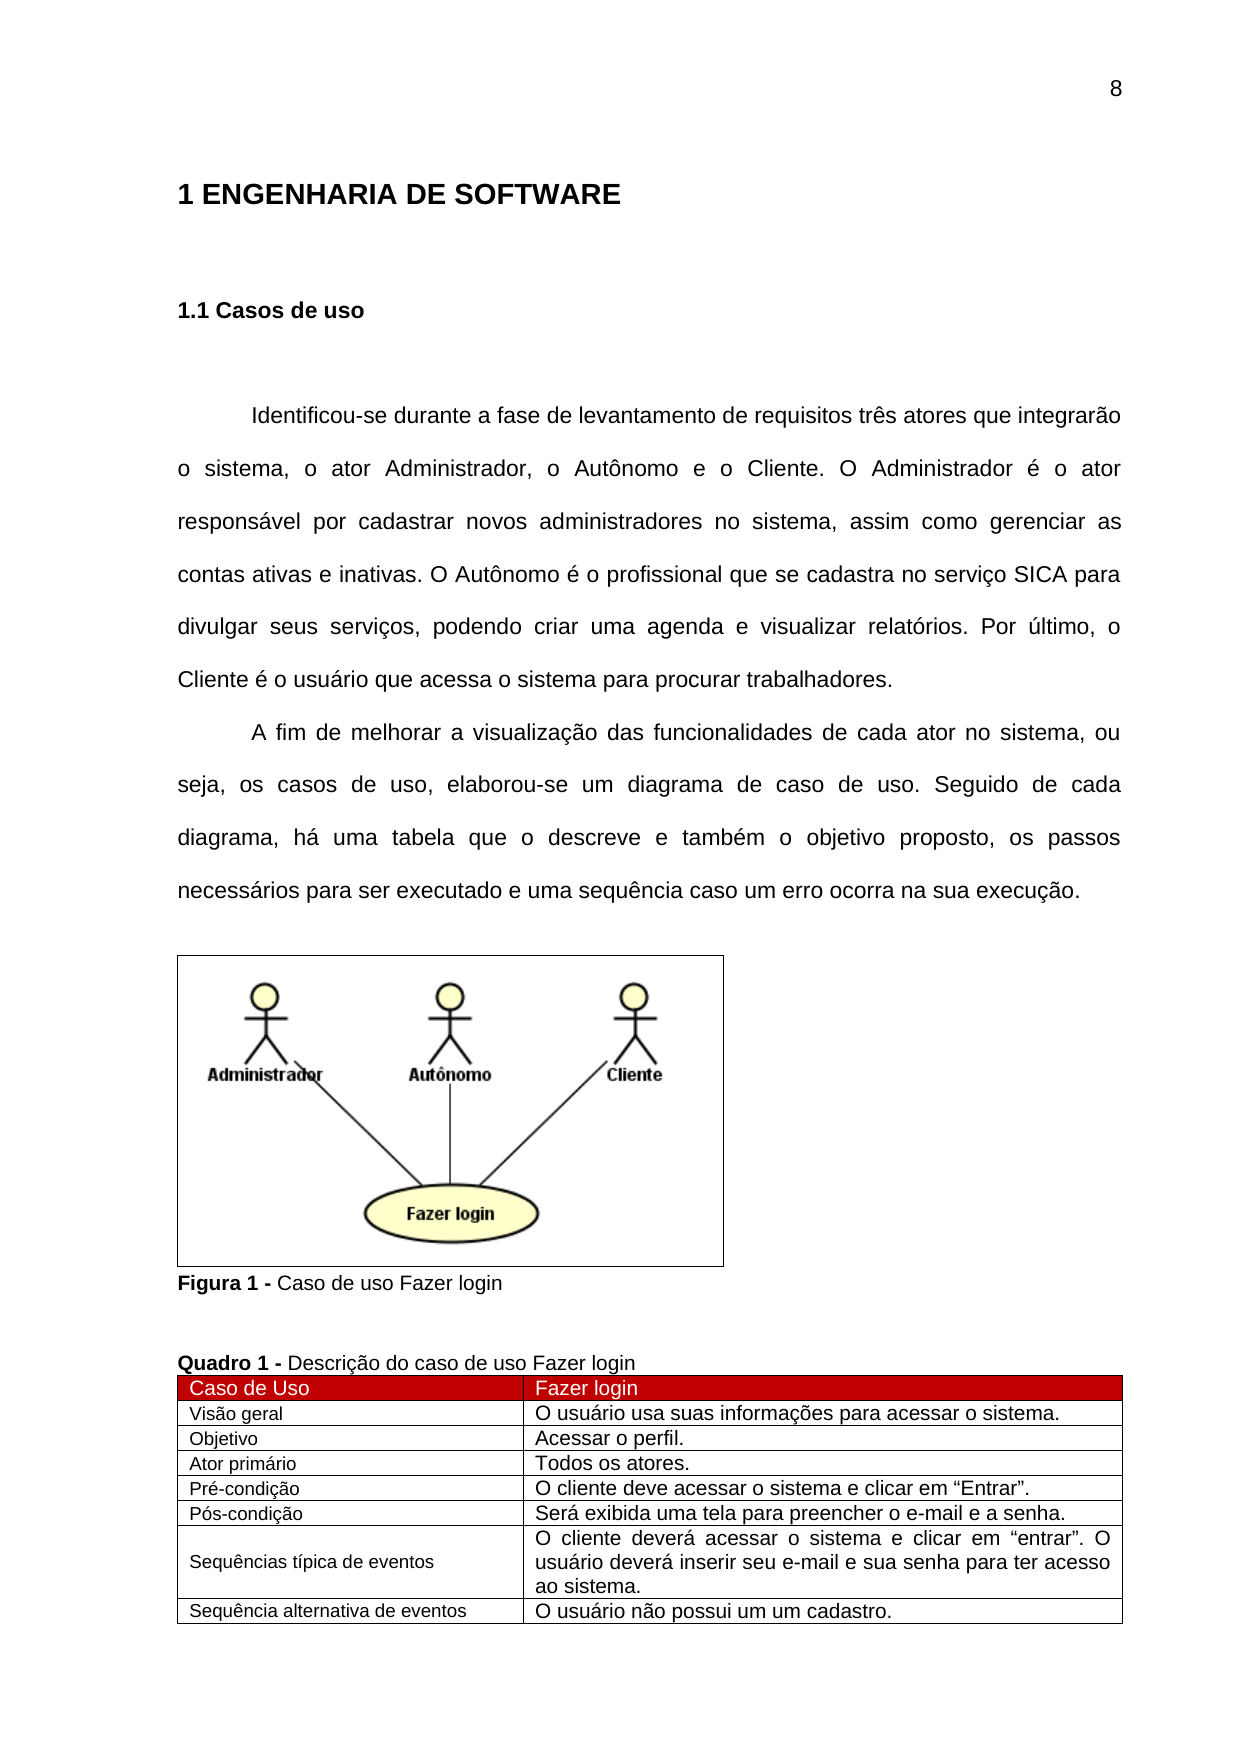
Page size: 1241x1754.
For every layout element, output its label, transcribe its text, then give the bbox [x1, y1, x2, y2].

table_header Caso de Uso [178, 1376, 523, 1400]
table_cell Objetivo [178, 1426, 523, 1450]
text Identificou-se durante a fase de levantamento de requisitos três atores que integrarão o sistema, o ator Administrador, o Autônomo e o Cliente. O Administrador é o ator responsável por cadastrar novos administradores no sistema, assim como gerenciar as contas ativas e inativas. O Autônomo é o profissional que se cadastra no serviço SICA para divulgar seus serviços, podendo criar uma agenda e visualizar relatórios. Por último, o Cliente é o usuário que acessa o sistema para procurar trabalhadores. [177, 402, 1122, 692]
text A fim de melhorar a visualização das funcionalidades de cada ator no sistema, ou seja, os casos de uso, elaborou-se um diagrama de caso de uso. Seguido de cada diagrama, há uma tabela que o descreve e também o objetivo proposto, os passos necessários para ser executado e uma sequência caso um erro ocorra na sua execução. [177, 719, 1122, 903]
table_cell O usuário não possui um um cadastro. [524, 1599, 1122, 1623]
table_cell O cliente deve acessar o sistema e clicar em “Entrar”. [524, 1476, 1122, 1500]
table_cell Todos os atores. [524, 1451, 1122, 1475]
text Quadro 1 - Descrição do caso de uso Fazer login [177, 1351, 1122, 1375]
table_cell Sequência alternativa de eventos [178, 1599, 523, 1623]
text Figura 1 - Caso de uso Fazer login [177, 1271, 1122, 1295]
picture [178, 956, 723, 1266]
table_cell O usuário usa suas informações para acessar o sistema. [524, 1401, 1122, 1425]
table_cell Pré-condição [178, 1476, 523, 1500]
table_cell Visão geral [178, 1401, 523, 1425]
table_cell Acessar o perfil. [524, 1426, 1122, 1450]
list ENGENHARIA DE SOFTWARE [177, 177, 1122, 211]
table_cell Ator primário [178, 1451, 523, 1475]
table_cell Sequências típica de eventos [178, 1526, 523, 1598]
table_cell Pós-condição [178, 1501, 523, 1525]
table_cell O cliente deverá acessar o sistema e clicar em “entrar”. O usuário deverá inserir seu e-mail e sua senha para ter acesso ao sistema. [524, 1526, 1122, 1598]
list Casos de uso [177, 297, 1122, 323]
table_cell Será exibida uma tela para preencher o e-mail e a senha. [524, 1501, 1122, 1525]
table_header Fazer login [524, 1376, 1122, 1400]
